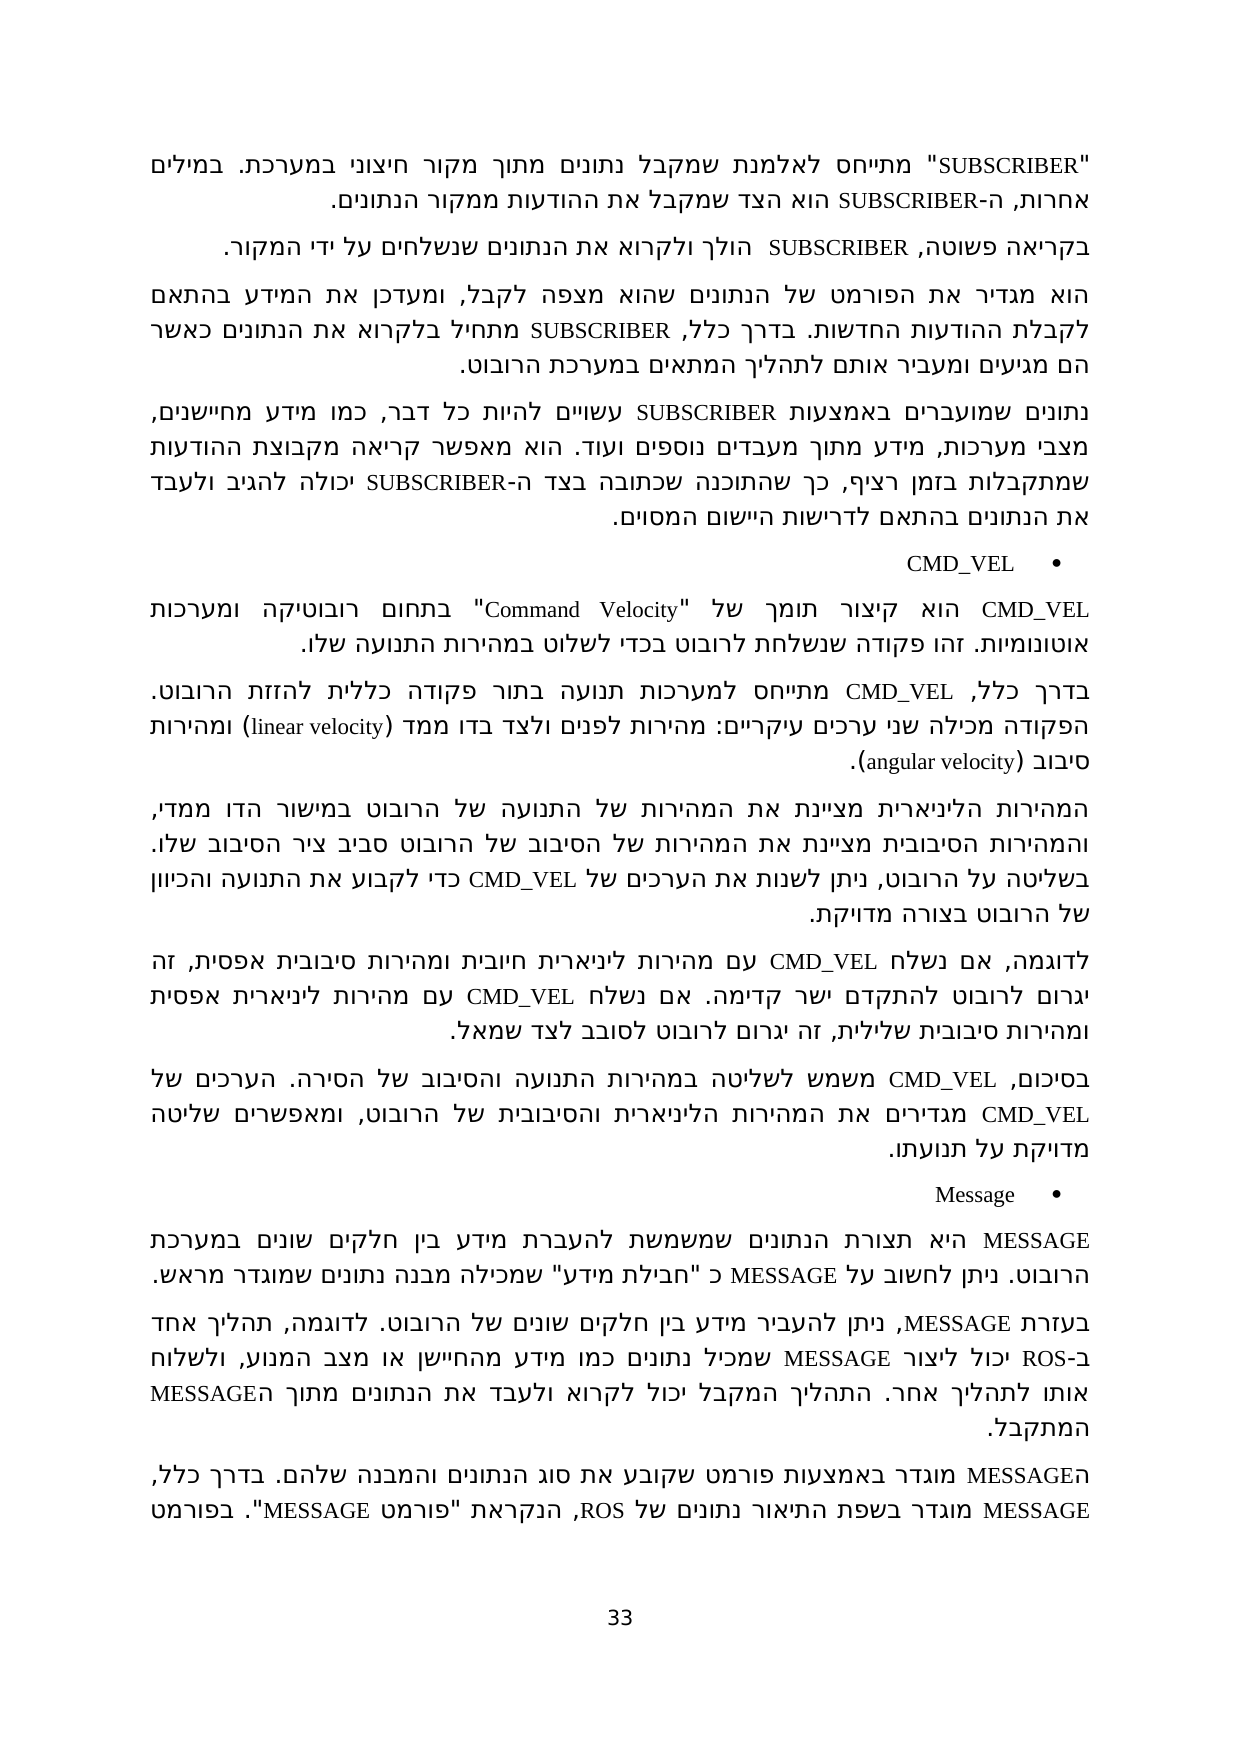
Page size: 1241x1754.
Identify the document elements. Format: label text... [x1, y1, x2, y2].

text לדוגמה, אם נשלח CMD_VEL עם מהירות ליניארית חיובית ומהירות סיבובית אפסית, זה יגרום לרובוט להתקדם ישר קדימה. אם נשלח CMD_VEL עם מהירות ליניארית אפסית ומהירות סיבובית שלילית, זה יגרום לרובוט לסובב לצד שמאל. [150, 947, 1090, 1046]
list CMD_VEL [150, 550, 1053, 576]
text MESSAGE היא תצורת הנתונים שמשמשת להעברת מידע בין חלקים שונים במערכת הרובוט. ניתן לחשוב על MESSAGE כ "חבילת מידע" שמכילה מבנה נתונים שמוגדר מראש. [150, 1226, 1090, 1290]
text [150, 1461, 1090, 1525]
list Message [150, 1182, 1053, 1208]
text "SUBSCRIBER" מתייחס לאלמנת שמקבל נתונים מתוך מקור חיצוני במערכת. במילים אחרות, ה-SUBSCRIBER הוא הצד שמקבל את ההודעות ממקור הנתונים. [150, 150, 1090, 214]
text בקריאה פשוטה, SUBSCRIBER הולך ולקרוא את הנתונים שנשלחים על ידי המקור. [150, 232, 1090, 262]
text המהירות הליניארית מציינת את המהירות של התנועה של הרובוט במישור הדו ממדי, והמהירות הסיבובית מציינת את המהירות של הסיבוב של הרובוט סביב ציר הסיבוב שלו. בשליטה על הרובוט, ניתן לשנות את הערכים של CMD_VEL כדי לקבוע את התנועה והכיוון של הרובוט בצורה מדויקת. [150, 794, 1090, 928]
text בסיכום, CMD_VEL משמש לשליטה במהירות התנועה והסיבוב של הסירה. הערכים של CMD_VEL מגדירים את המהירות הליניארית והסיבובית של הרובוט, ומאפשרים שליטה מדויקת על תנועתו. [150, 1064, 1090, 1163]
text CMD_VEL הוא קיצור תומך של "Command Velocity" בתחום רובוטיקה ומערכות אוטונומיות. זהו פקודה שנשלחת לרובוט בכדי לשלוט במהירות התנועה שלו. [150, 594, 1090, 658]
text בעזרת MESSAGE, ניתן להעביר מידע בין חלקים שונים של הרובוט. לדוגמה, תהליך אחד ב-ROS יכול ליצור MESSAGE שמכיל נתונים כמו מידע מהחיישן או מצב המנוע, ולשלוח אותו לתהליך אחר. התהליך המקבל יכול לקרוא ולעבד את הנתונים מתוך הMESSAGE המתקבל. [150, 1308, 1090, 1442]
text הוא מגדיר את הפורמט של הנתונים שהוא מצפה לקבל, ומעדכן את המידע בהתאם לקבלת ההודעות החדשות. בדרך כלל, SUBSCRIBER מתחיל בלקרוא את הנתונים כאשר הם מגיעים ומעביר אותם לתהליך המתאים במערכת הרובוט. [150, 280, 1090, 379]
text נתונים שמועברים באמצעות SUBSCRIBER עשויים להיות כל דבר, כמו מידע מחיישנים, מצבי מערכות, מידע מתוך מעבדים נוספים ועוד. הוא מאפשר קריאה מקבוצת ההודעות שמתקבלות בזמן רציף, כך שהתוכנה שכתובה בצד ה-SUBSCRIBER יכולה להגיב ולעבד את הנתונים בהתאם לדרישות היישום המסוים. [150, 397, 1090, 532]
text בדרך כלל, CMD_VEL מתייחס למערכות תנועה בתור פקודה כללית להזזת הרובוט. הפקודה מכילה שני ערכים עיקריים: מהירות לפנים ולצד בדו ממד (linear velocity) ומהירות סיבוב (angular velocity). [150, 677, 1090, 776]
